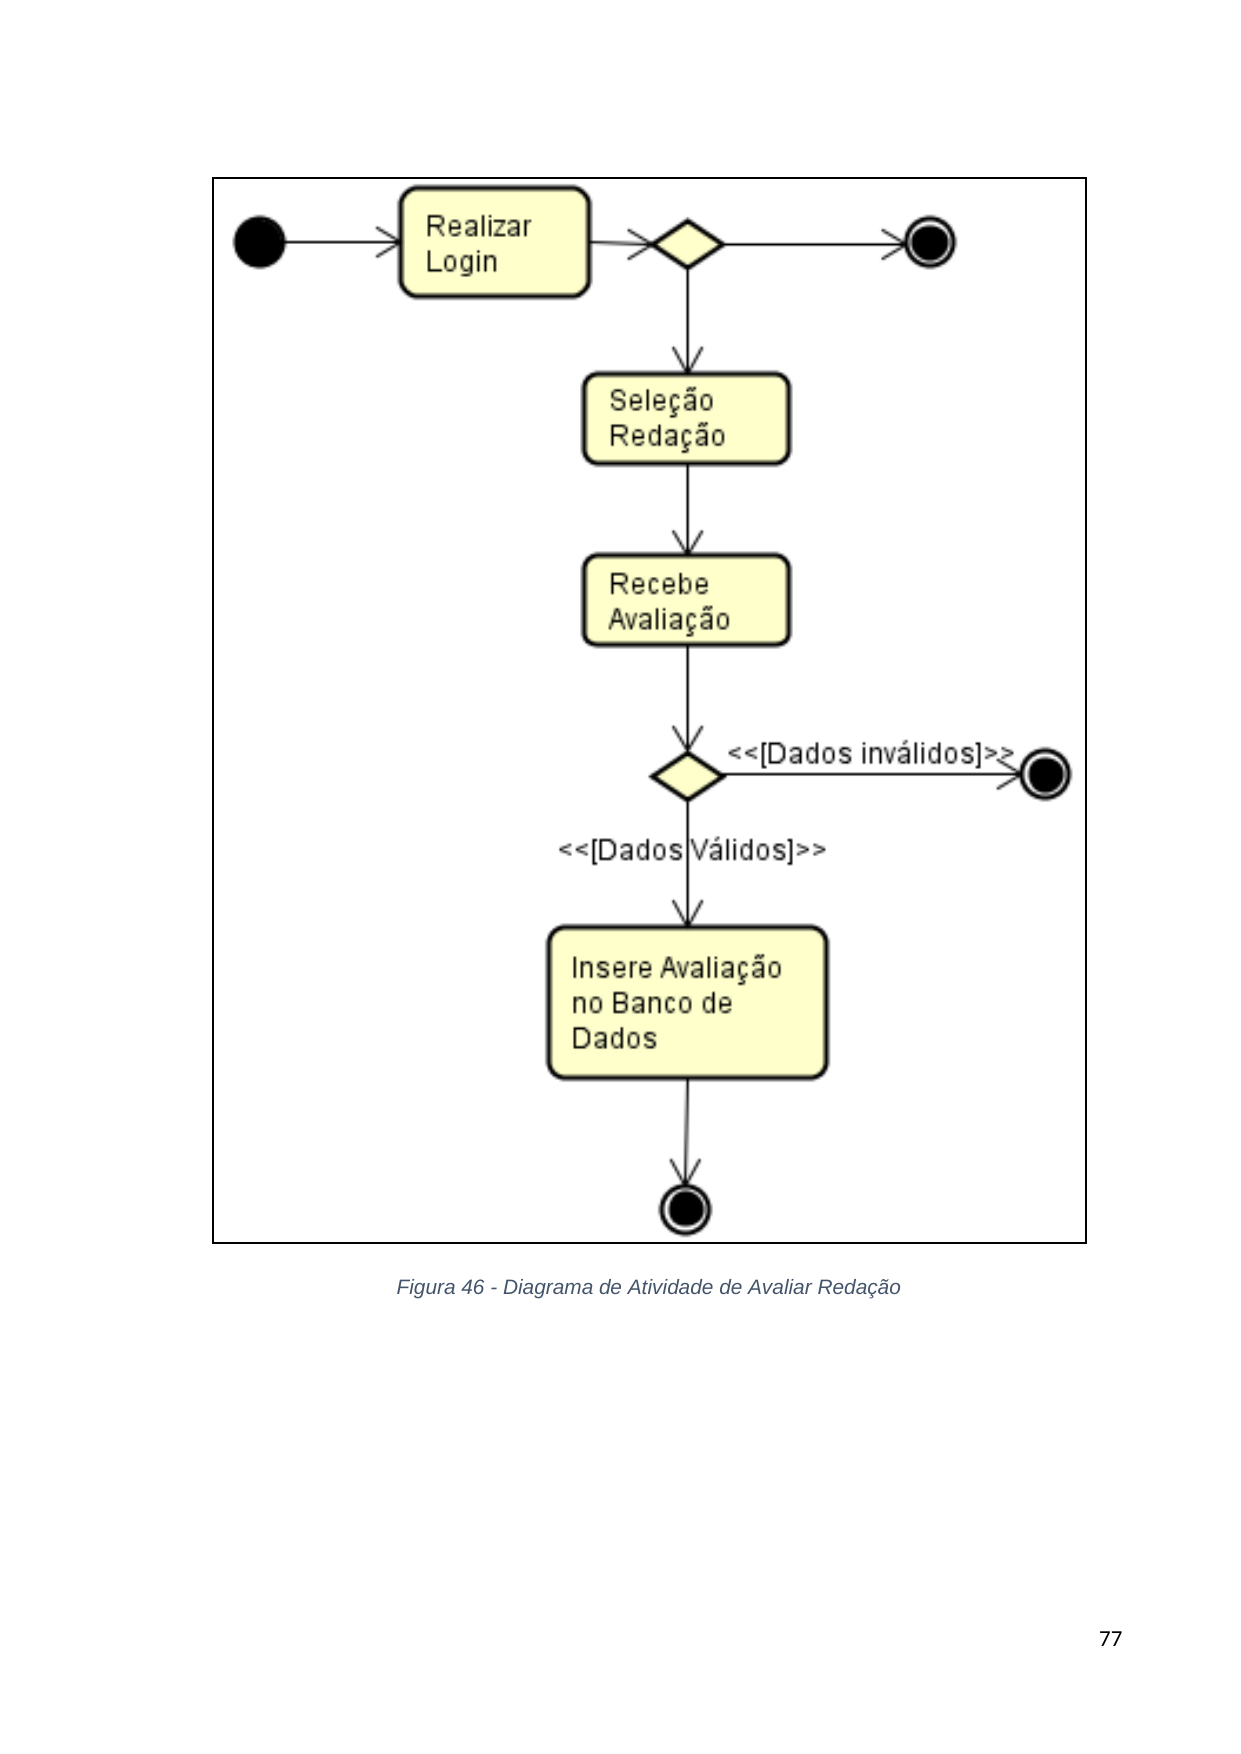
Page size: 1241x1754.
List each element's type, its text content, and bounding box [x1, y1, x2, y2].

text Figura 46 - Diagrama de Atividade de Avaliar Redação [177, 1275, 1122, 1299]
picture [214, 179, 1085, 1242]
